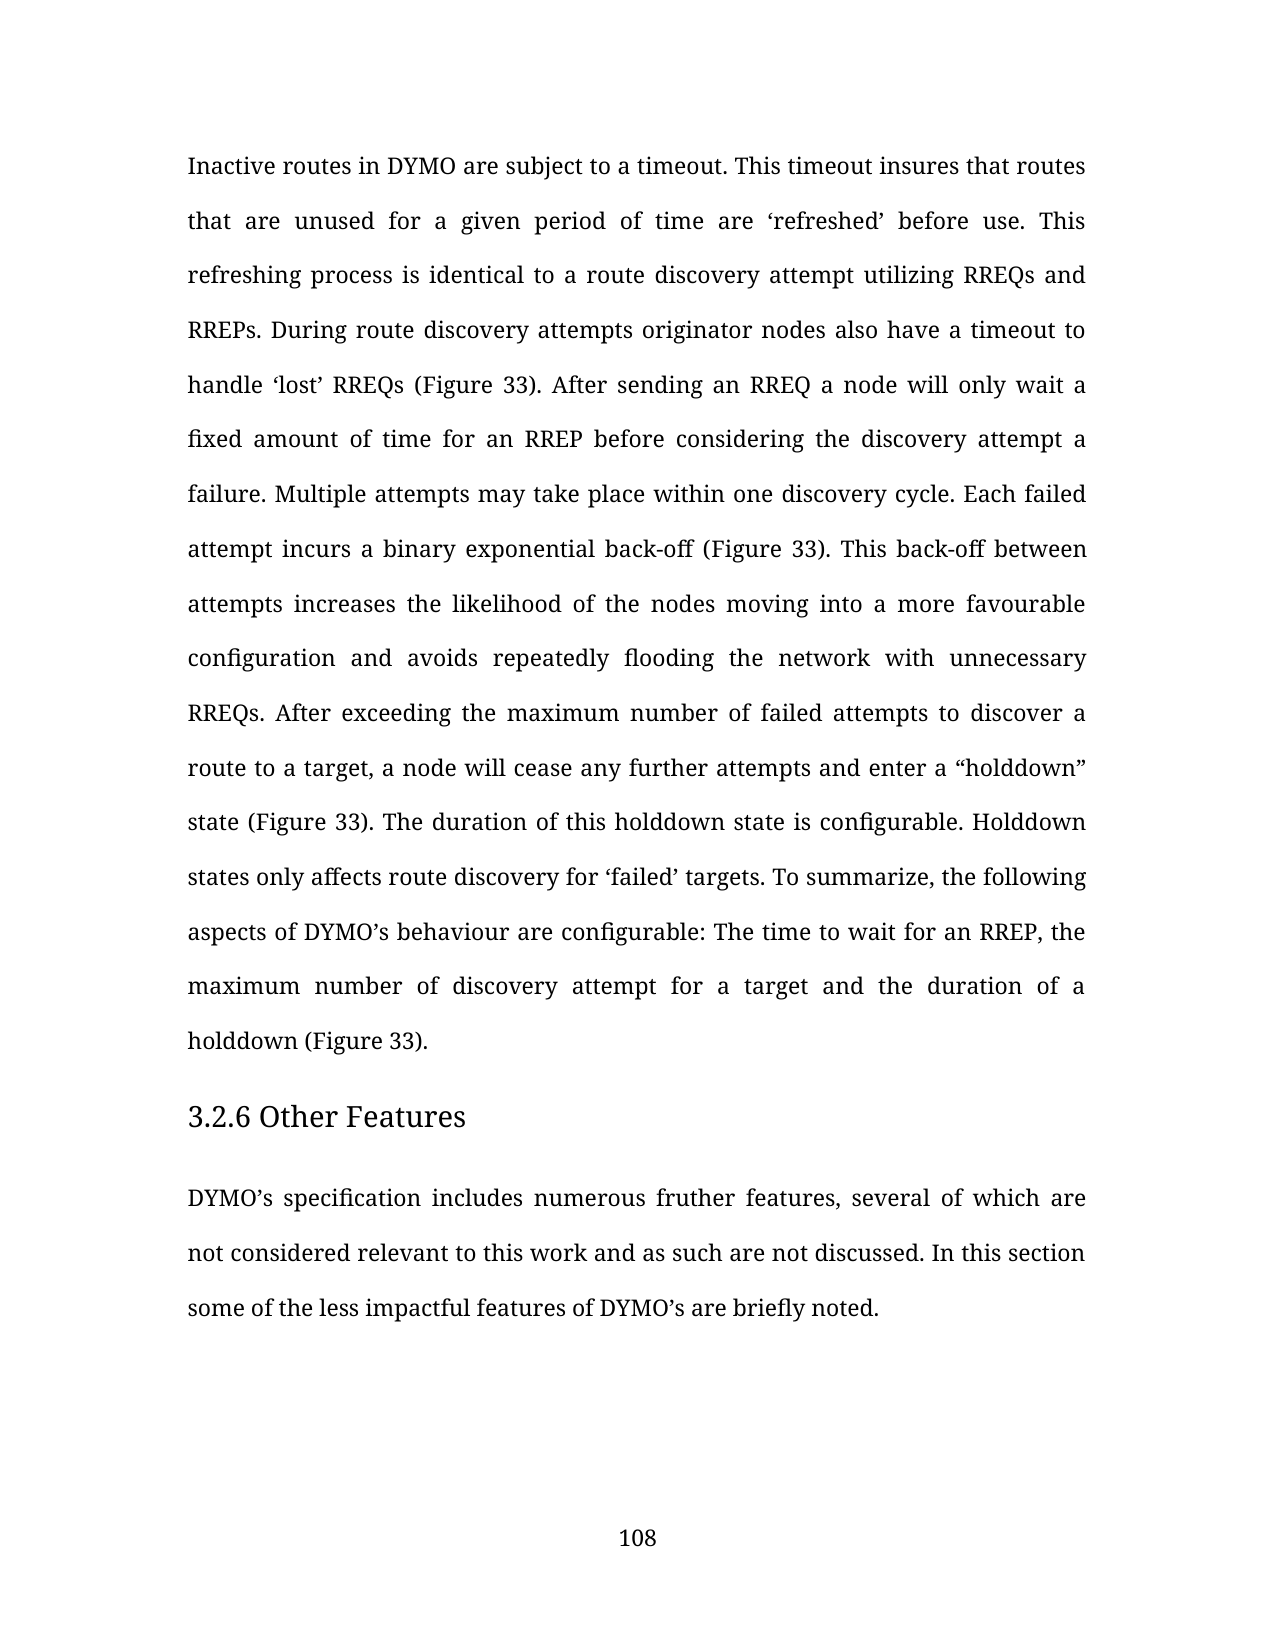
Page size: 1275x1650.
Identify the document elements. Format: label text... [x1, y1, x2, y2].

text Inactive routes in DYMO are subject to a timeout. This timeout insures that routes that are unused for a given period of time are ‘refreshed’ before use. This refreshing process is identical to a route discovery attempt utilizing RREQs and RREPs. During route discovery attempts originator nodes also have a timeout to handle ‘lost’ RREQs (Figure 33). After sending an RREQ a node will only wait a fixed amount of time for an RREP before considering the discovery attempt a failure. Multiple attempts may take place within one discovery cycle. Each failed attempt incurs a binary exponential back-off (Figure 33). This back-off between attempts increases the likelihood of the nodes moving into a more favourable configuration and avoids repeatedly flooding the network with unnecessary RREQs. After exceeding the maximum number of failed attempts to discover a route to a target, a node will cease any further attempts and enter a “holddown” state (Figure 33). The duration of this holddown state is configurable. Holddown states only affects route discovery for ‘failed’ targets. To summarize, the following aspects of DYMO’s behaviour are configurable: The time to wait for an RREP, the maximum number of discovery attempt for a target and the duration of a holddown (Figure 33). [187, 150, 1087, 1056]
subtitle Other Features [187, 1096, 1087, 1136]
text DYMO’s specification includes numerous fruther features, several of which are not considered relevant to this work and as such are not discussed. In this section some of the less impactful features of DYMO’s are briefly noted. [187, 1182, 1087, 1323]
